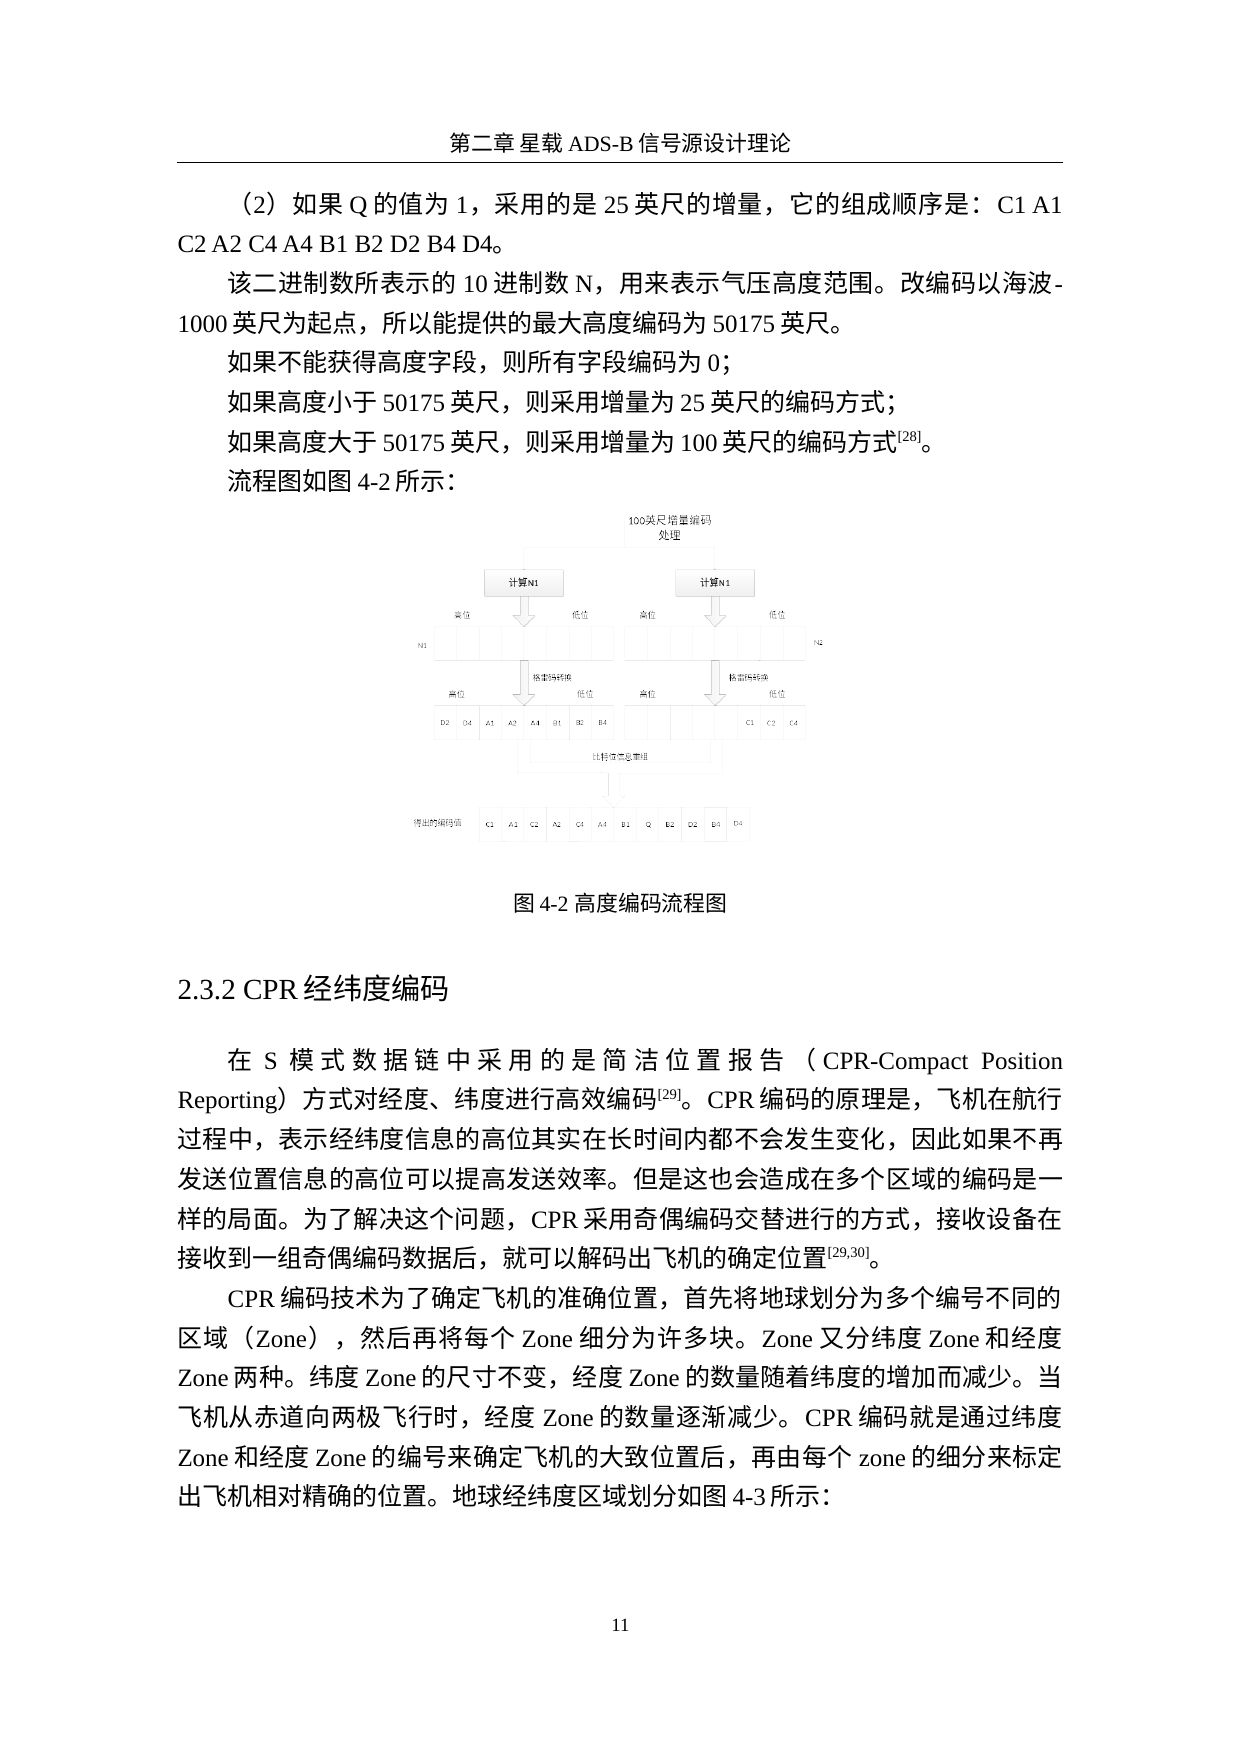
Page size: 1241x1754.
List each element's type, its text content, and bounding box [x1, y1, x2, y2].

text 2.3.2 CPR经纬度编码 [177, 947, 1063, 1026]
text CPR编码技术为了确定飞机的准确位置，首先将地球划分为多个编号不同的区域（Zone），然后再将每个Zone细分为许多块。Zone又分纬度Zone和经度Zone两种。纬度Zone的尺寸不变，经度Zone的数量随着纬度的增加而减少。当飞机从赤道向两极飞行时，经度Zone的数量逐渐减少。CPR编码就是通过纬度Zone和经度Zone的编号来确定飞机的大致位置后，再由每个zone的细分来标定出飞机相对精确的位置。地球经纬度区域划分如图4-3所示： [177, 1277, 1063, 1515]
list （2）如果Q的值为1，采用的是25英尺的增量，它的组成顺序是：C1 A1 C2 A2 C4 A4 B1 B2 D2 B4 D4。 [177, 182, 1063, 262]
text 如果高度小于50175英尺，则采用增量为25英尺的编码方式； [177, 381, 1063, 421]
text 流程图如图4-2所示： [177, 460, 1063, 500]
text 如果高度大于50175英尺，则采用增量为100英尺的编码方式[28]。 [177, 421, 1063, 460]
list 该二进制数所表示的10进制数N，用来表示气压高度范围。改编码以海波-1000英尺为起点，所以能提供的最大高度编码为50175英尺。 [177, 262, 1063, 341]
text 如果不能获得高度字段，则所有字段编码为0； [177, 341, 1063, 381]
text 在S模式数据链中采用的是简洁位置报告（CPR-Compact Position Reporting）方式对经度、纬度进行高效编码[29]。CPR编码的原理是，飞机在航行过程中，表示经纬度信息的高位其实在长时间内都不会发生变化，因此如果不再发送位置信息的高位可以提高发送效率。但是这也会造成在多个区域的编码是一样的局面。为了解决这个问题，CPR采用奇偶编码交替进行的方式，接收设备在接收到一组奇偶编码数据后，就可以解码出飞机的确定位置[29,30]。 [177, 1039, 1063, 1277]
text 图4-2 高度编码流程图 [177, 882, 1063, 922]
